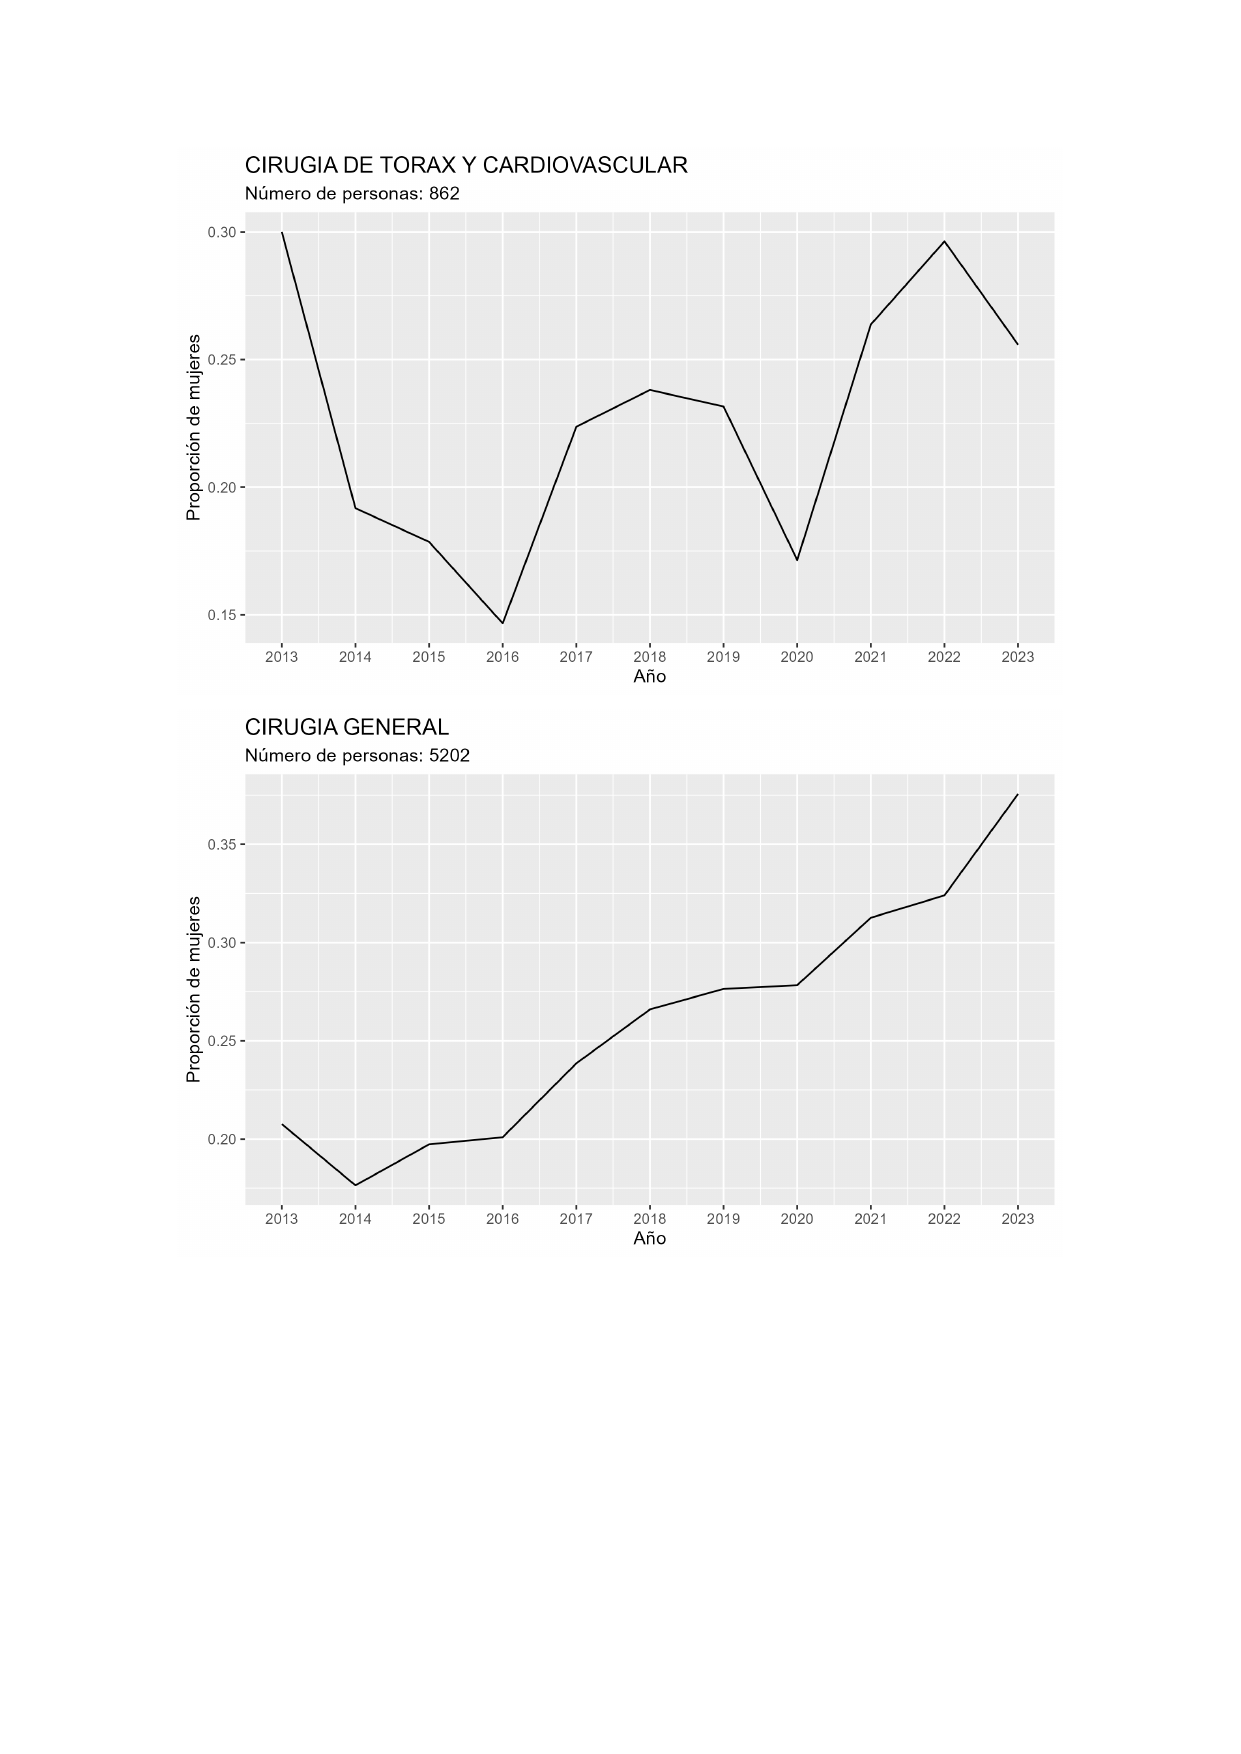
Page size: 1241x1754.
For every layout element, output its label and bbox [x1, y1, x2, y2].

picture [177, 147, 1063, 695]
picture [177, 709, 1063, 1257]
